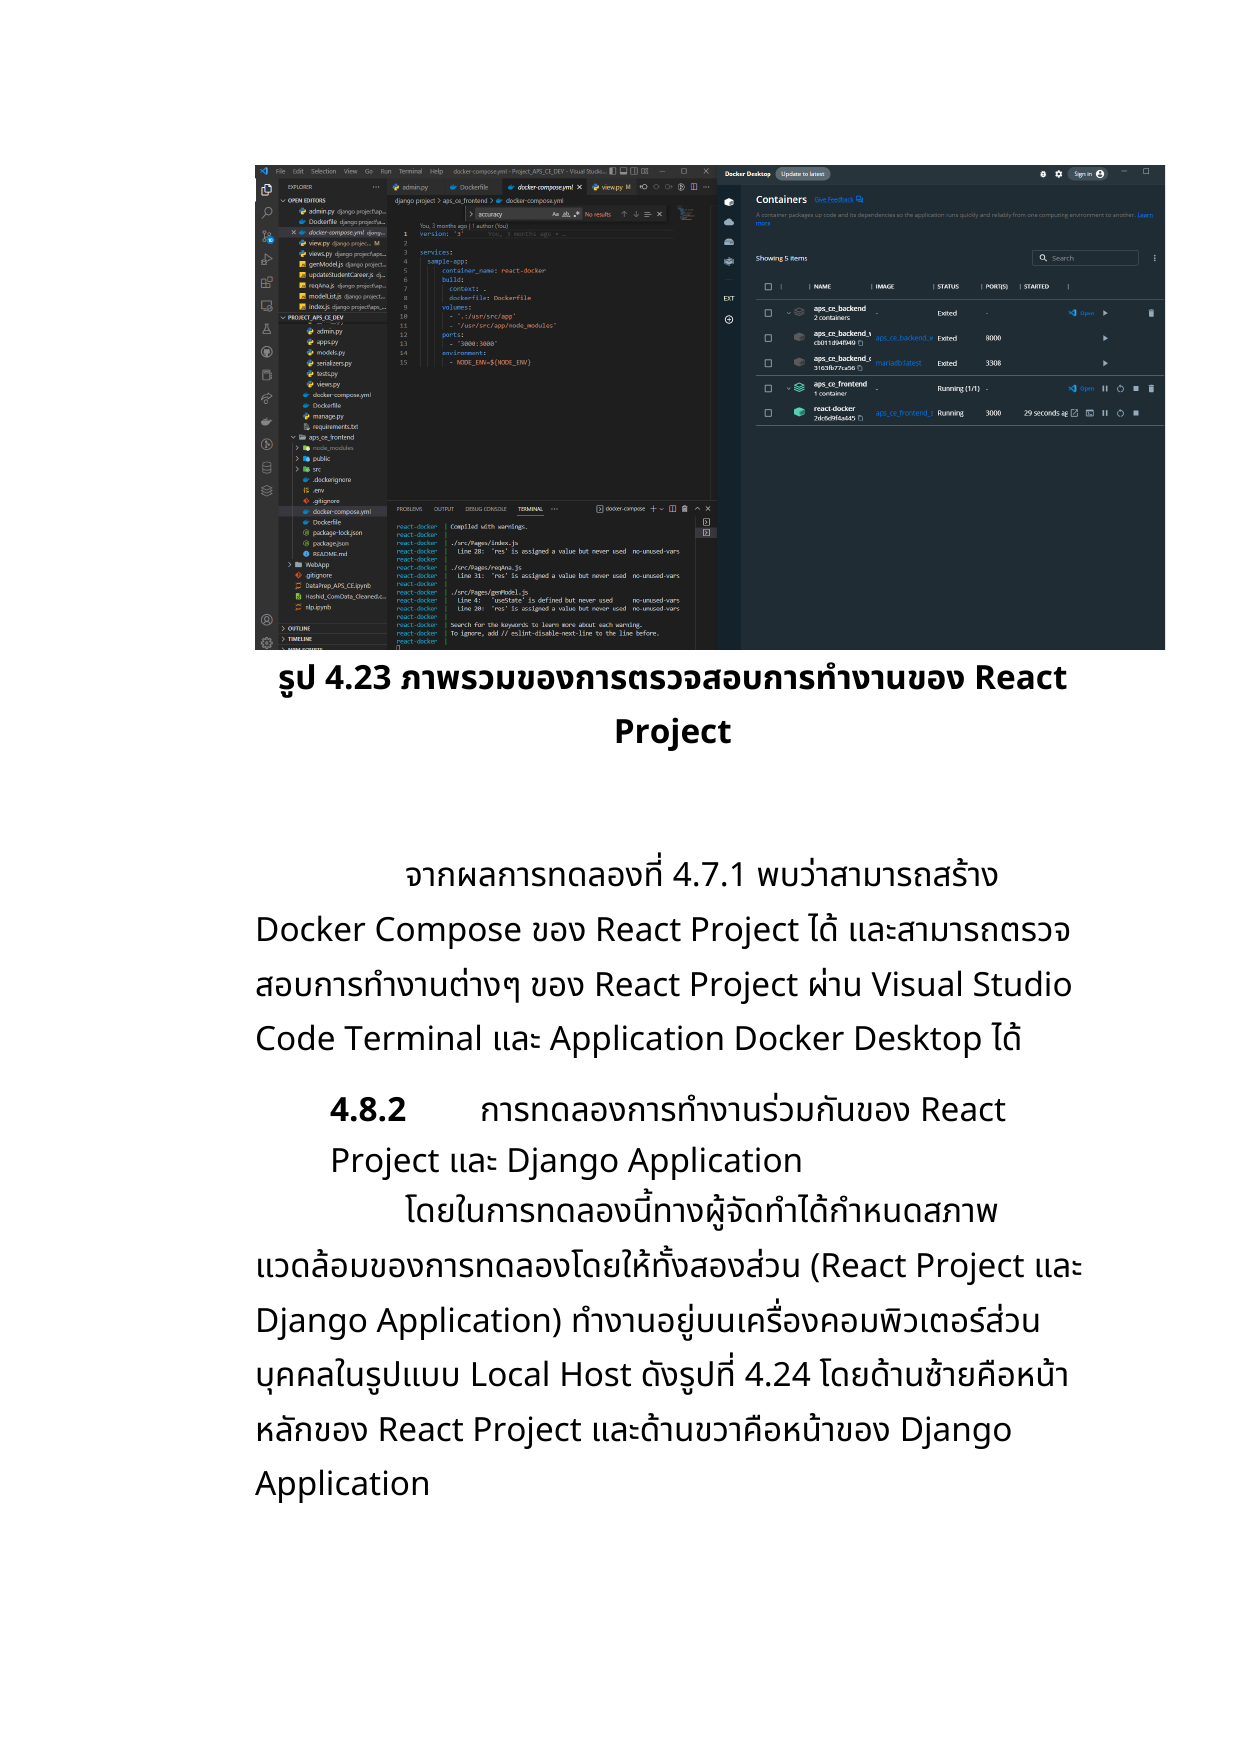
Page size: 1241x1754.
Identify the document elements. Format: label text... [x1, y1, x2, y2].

text จากผลการทดลองที่ 4.7.1 พบว่าสามารถสร้าง Docker Compose ของ React Project ได้ และสามารถตรวจสอบการทำงานต่างๆ ของ React Project ผ่าน Visual Studio Code Terminal และ Application Docker Desktop ได้ [255, 851, 1090, 1066]
list การทดลองการทำงานร่วมกันของ React Project และ Django Application [330, 1086, 1090, 1187]
picture [255, 165, 1166, 650]
text โดยในการทดลองนี้ทางผู้จัดทำได้กำหนดสภาพแวดล้อมของการทดลองโดยให้ทั้งสองส่วน (React Project และ Django Application) ทำงานอยู่บนเครื่องคอมพิวเตอร์ส่วนบุคคลในรูปแบบ Local Host ดังรูปที่ 4.24 โดยด้านซ้ายคือหน้าหลักของ React Project และด้านขวาคือหน้าของ Django Application [255, 1187, 1090, 1505]
text รูป 4.23 ภาพรวมของการตรวจสอบการทำงานของ React Project [255, 650, 1090, 753]
